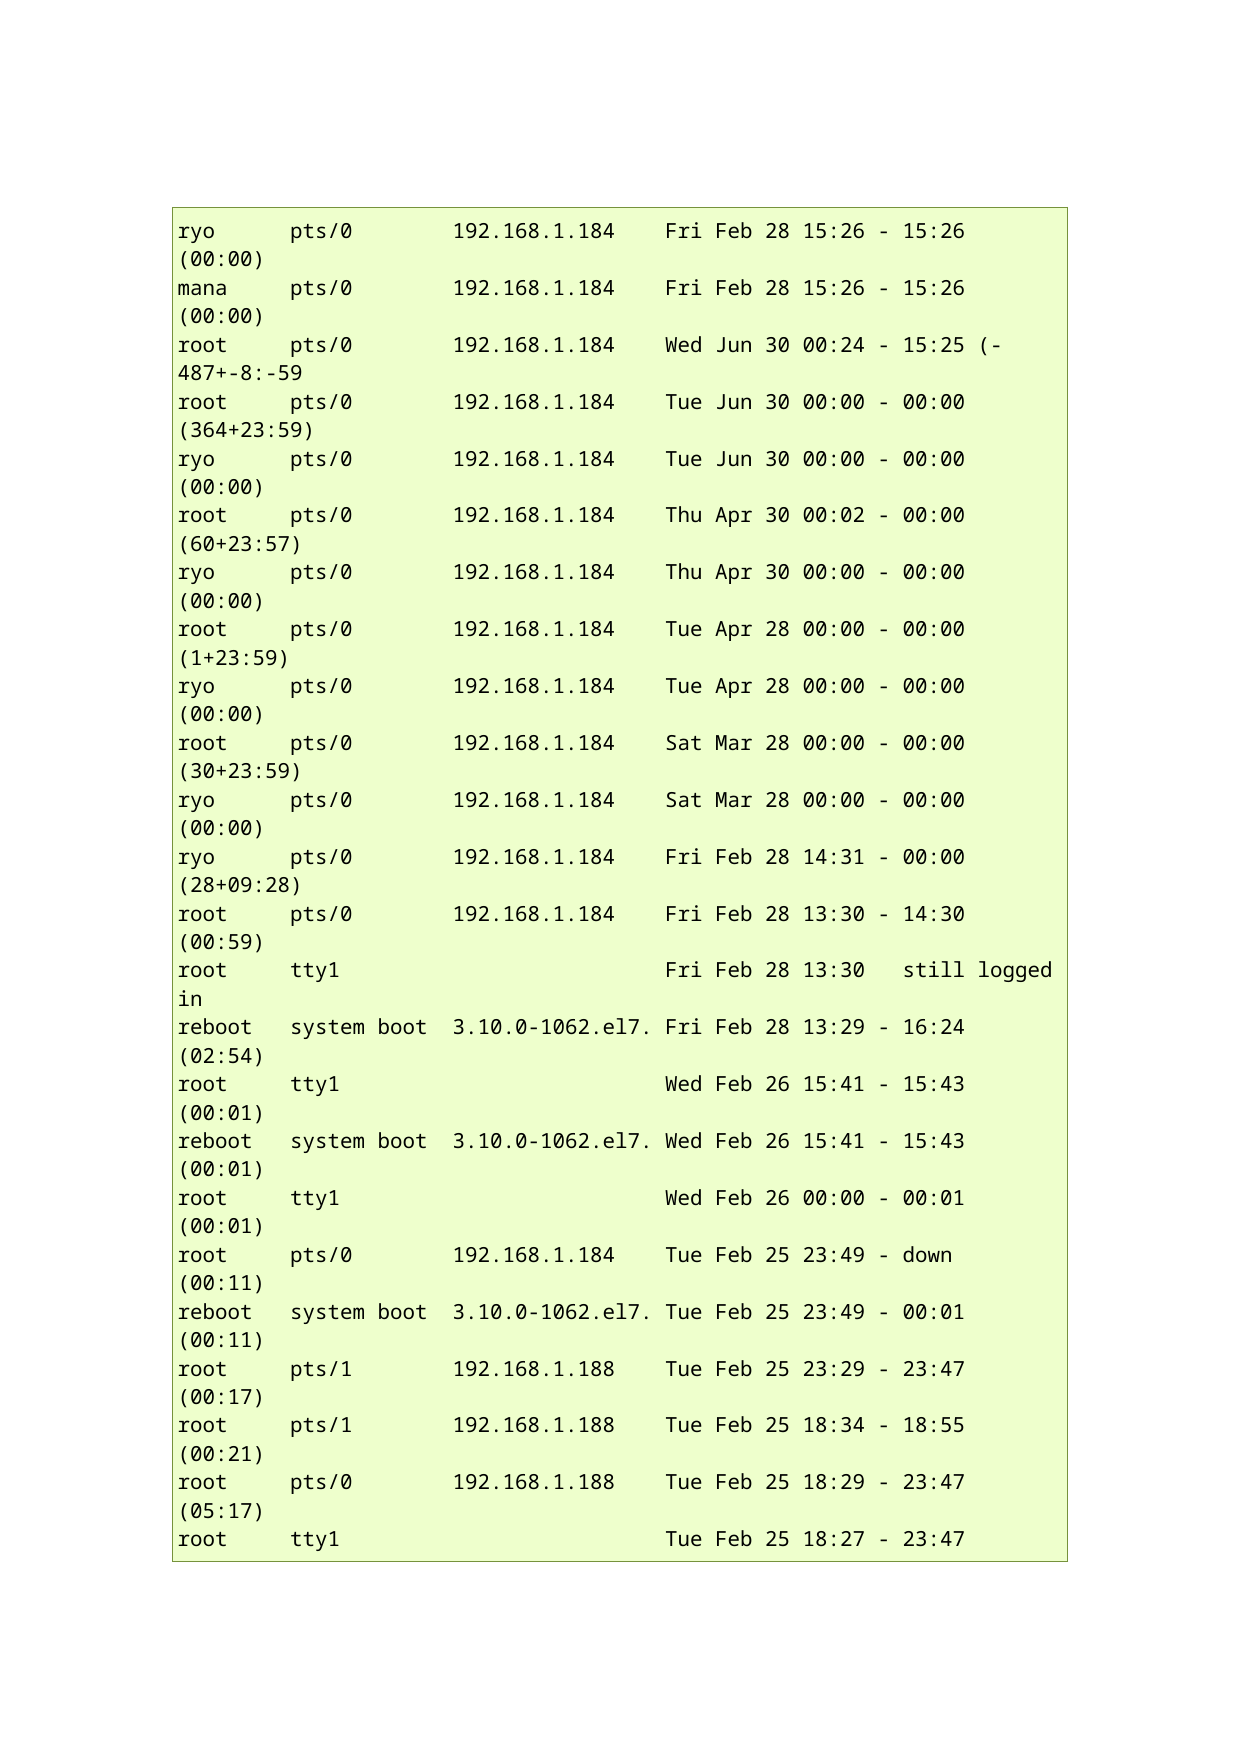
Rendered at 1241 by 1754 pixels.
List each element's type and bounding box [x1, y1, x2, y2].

text [173, 208, 1067, 1561]
